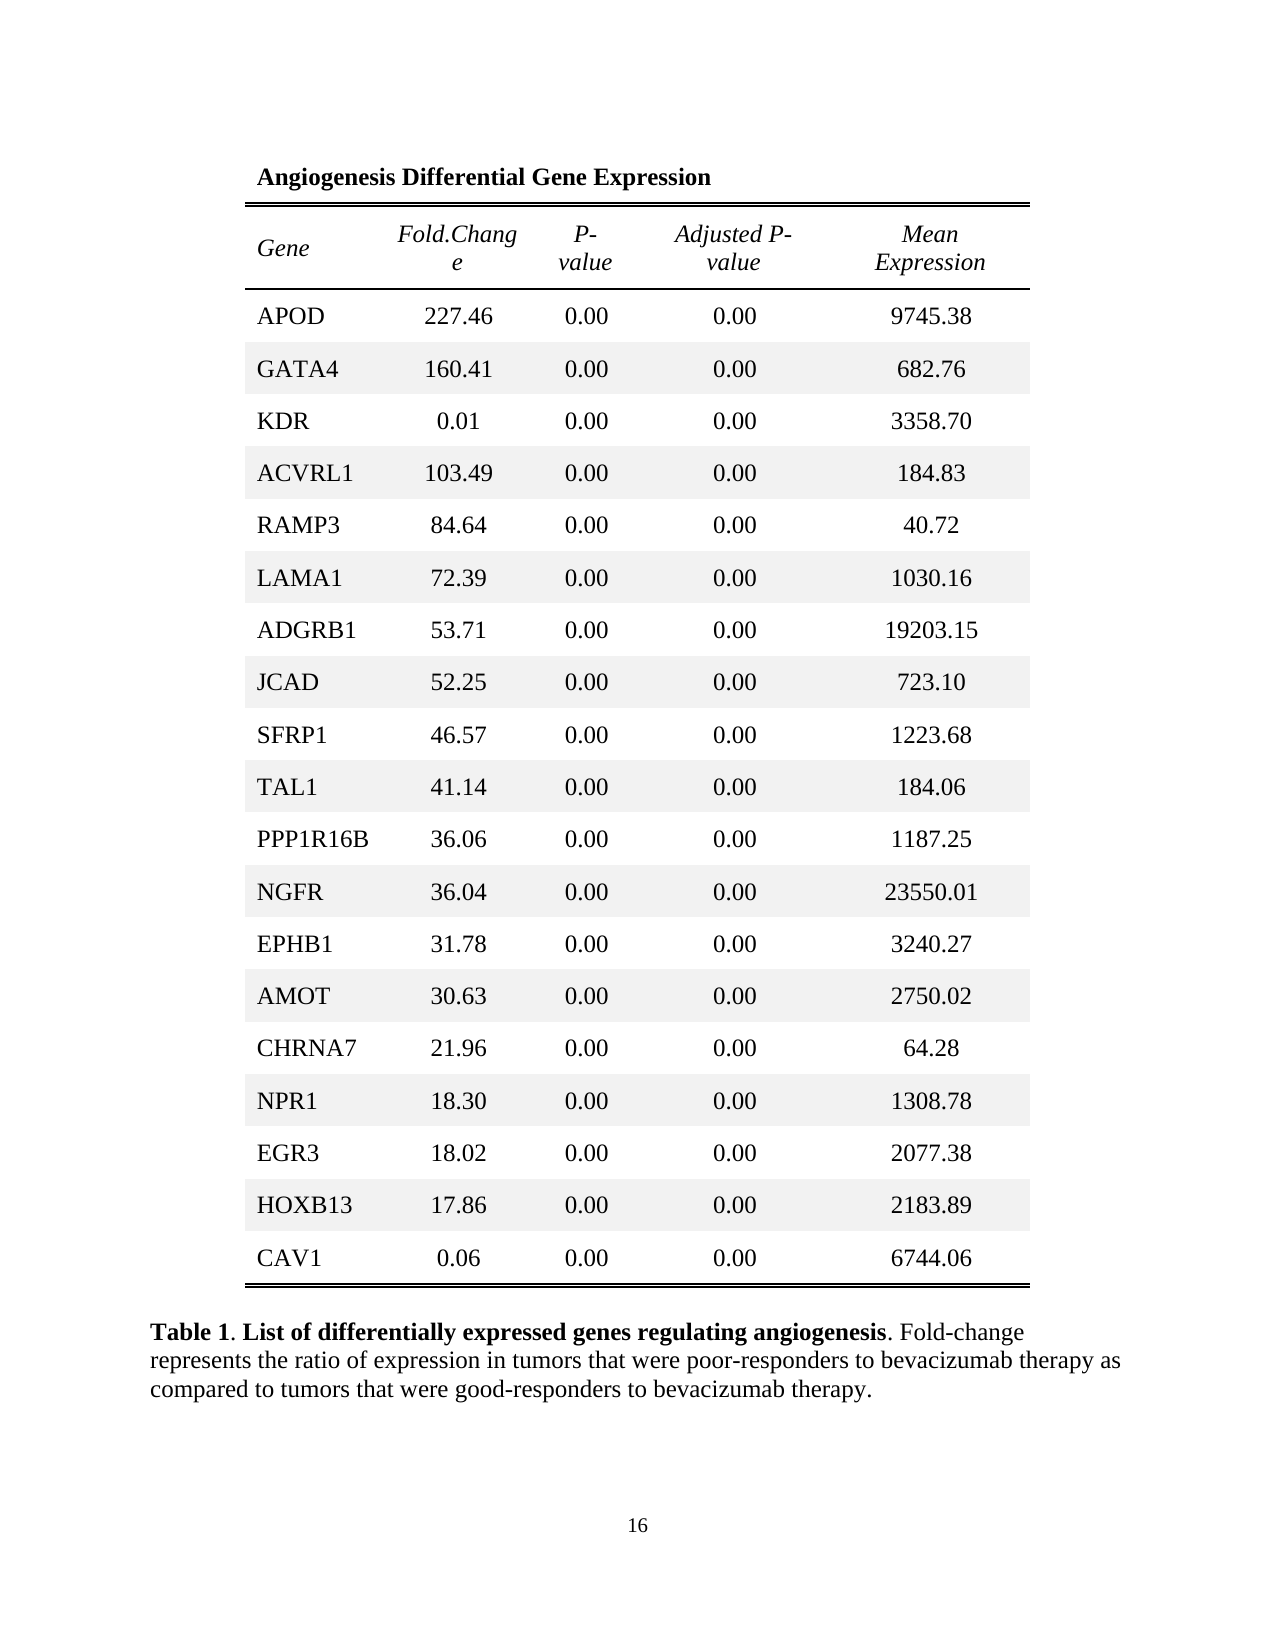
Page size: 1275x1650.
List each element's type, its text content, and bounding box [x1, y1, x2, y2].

table_cell 0.01 [381, 394, 536, 446]
table_cell 0.00 [637, 603, 832, 656]
table_cell 3358.70 [832, 394, 1030, 446]
table_cell Gene [245, 207, 381, 288]
table_cell 0.00 [536, 551, 637, 603]
table_cell 40.72 [832, 499, 1030, 551]
table_cell 0.00 [637, 813, 832, 865]
table_cell 0.00 [637, 865, 832, 917]
table_cell 0.00 [637, 446, 832, 499]
table_cell 0.00 [637, 290, 832, 342]
table_cell 0.06 [381, 1231, 536, 1283]
table_cell 41.14 [381, 760, 536, 812]
table_cell 2077.38 [832, 1126, 1030, 1178]
table_cell 1187.25 [832, 813, 1030, 865]
table_cell 2750.02 [832, 969, 1030, 1022]
table_cell 184.06 [832, 760, 1030, 812]
table_cell ACVRL1 [245, 446, 381, 499]
table_cell NGFR [245, 865, 381, 917]
table_cell Fold.Change [381, 207, 536, 288]
table_cell ADGRB1 [245, 603, 381, 656]
table_cell 0.00 [637, 394, 832, 446]
table_cell 9745.38 [832, 290, 1030, 342]
table_cell 0.00 [637, 656, 832, 708]
table_cell JCAD [245, 656, 381, 708]
table_cell 0.00 [536, 1074, 637, 1126]
table_cell 0.00 [536, 969, 637, 1022]
table_cell 64.28 [832, 1022, 1030, 1074]
table_cell 53.71 [381, 603, 536, 656]
table_cell 0.00 [637, 1179, 832, 1231]
table_cell EGR3 [245, 1126, 381, 1178]
table_cell 1308.78 [832, 1074, 1030, 1126]
table_cell SFRP1 [245, 708, 381, 760]
table_cell 0.00 [536, 290, 637, 342]
table_cell P-value [536, 207, 637, 288]
table_cell GATA4 [245, 342, 381, 394]
text Table 1. List of differentially expressed genes regulating angiogenesis. Fold-change represents the ratio of expression in tumors that were poor-responders to bevacizumab therapy as compared to tumors that were good-responders to bevacizumab therapy. [150, 1317, 1125, 1403]
table_cell 0.00 [637, 969, 832, 1022]
table_cell 0.00 [637, 499, 832, 551]
table_cell AMOT [245, 969, 381, 1022]
table_cell PPP1R16B [245, 813, 381, 865]
table_cell 0.00 [536, 603, 637, 656]
table_cell 36.06 [381, 813, 536, 865]
table_cell 0.00 [536, 1022, 637, 1074]
table_cell APOD [245, 290, 381, 342]
table_cell 3240.27 [832, 917, 1030, 969]
table_cell 0.00 [637, 760, 832, 812]
table_cell TAL1 [245, 760, 381, 812]
table_cell 36.04 [381, 865, 536, 917]
table_cell 30.63 [381, 969, 536, 1022]
table_cell CAV1 [245, 1231, 381, 1283]
table_cell 6744.06 [832, 1231, 1030, 1283]
table_cell 0.00 [536, 499, 637, 551]
table_cell 0.00 [536, 708, 637, 760]
table_cell 103.49 [381, 446, 536, 499]
table_cell 227.46 [381, 290, 536, 342]
table_header Angiogenesis Differential Gene Expression [245, 150, 1030, 202]
table_cell 17.86 [381, 1179, 536, 1231]
table_cell 0.00 [536, 1231, 637, 1283]
table_cell EPHB1 [245, 917, 381, 969]
table_cell HOXB13 [245, 1179, 381, 1231]
table_cell RAMP3 [245, 499, 381, 551]
table_cell 18.30 [381, 1074, 536, 1126]
table_cell 0.00 [637, 551, 832, 603]
table_cell LAMA1 [245, 551, 381, 603]
table_cell 0.00 [536, 760, 637, 812]
table_cell 1030.16 [832, 551, 1030, 603]
table_cell Adjusted P-value [637, 207, 832, 288]
table_cell 0.00 [536, 394, 637, 446]
table_cell 0.00 [536, 446, 637, 499]
table_cell 0.00 [637, 917, 832, 969]
table_cell 19203.15 [832, 603, 1030, 656]
table_cell 2183.89 [832, 1179, 1030, 1231]
table_cell 31.78 [381, 917, 536, 969]
table_cell 0.00 [637, 1231, 832, 1283]
table_cell 72.39 [381, 551, 536, 603]
table_cell 0.00 [536, 813, 637, 865]
table_cell 0.00 [637, 1074, 832, 1126]
table_cell 0.00 [536, 1126, 637, 1178]
table_cell NPR1 [245, 1074, 381, 1126]
table_cell 23550.01 [832, 865, 1030, 917]
table_cell 1223.68 [832, 708, 1030, 760]
table_cell 160.41 [381, 342, 536, 394]
table_cell 0.00 [637, 708, 832, 760]
table_cell 52.25 [381, 656, 536, 708]
table_cell 18.02 [381, 1126, 536, 1178]
table_cell 84.64 [381, 499, 536, 551]
table_cell 0.00 [536, 865, 637, 917]
table_cell Mean Expression [832, 207, 1030, 288]
table_cell 723.10 [832, 656, 1030, 708]
table_cell 0.00 [536, 342, 637, 394]
table_cell KDR [245, 394, 381, 446]
table_cell CHRNA7 [245, 1022, 381, 1074]
table_cell 0.00 [536, 656, 637, 708]
table_cell 0.00 [536, 917, 637, 969]
table_cell 184.83 [832, 446, 1030, 499]
table_cell 46.57 [381, 708, 536, 760]
table_cell 21.96 [381, 1022, 536, 1074]
table_cell 0.00 [637, 1022, 832, 1074]
table_cell 682.76 [832, 342, 1030, 394]
table_cell 0.00 [637, 342, 832, 394]
table_cell 0.00 [536, 1179, 637, 1231]
table_cell 0.00 [637, 1126, 832, 1178]
